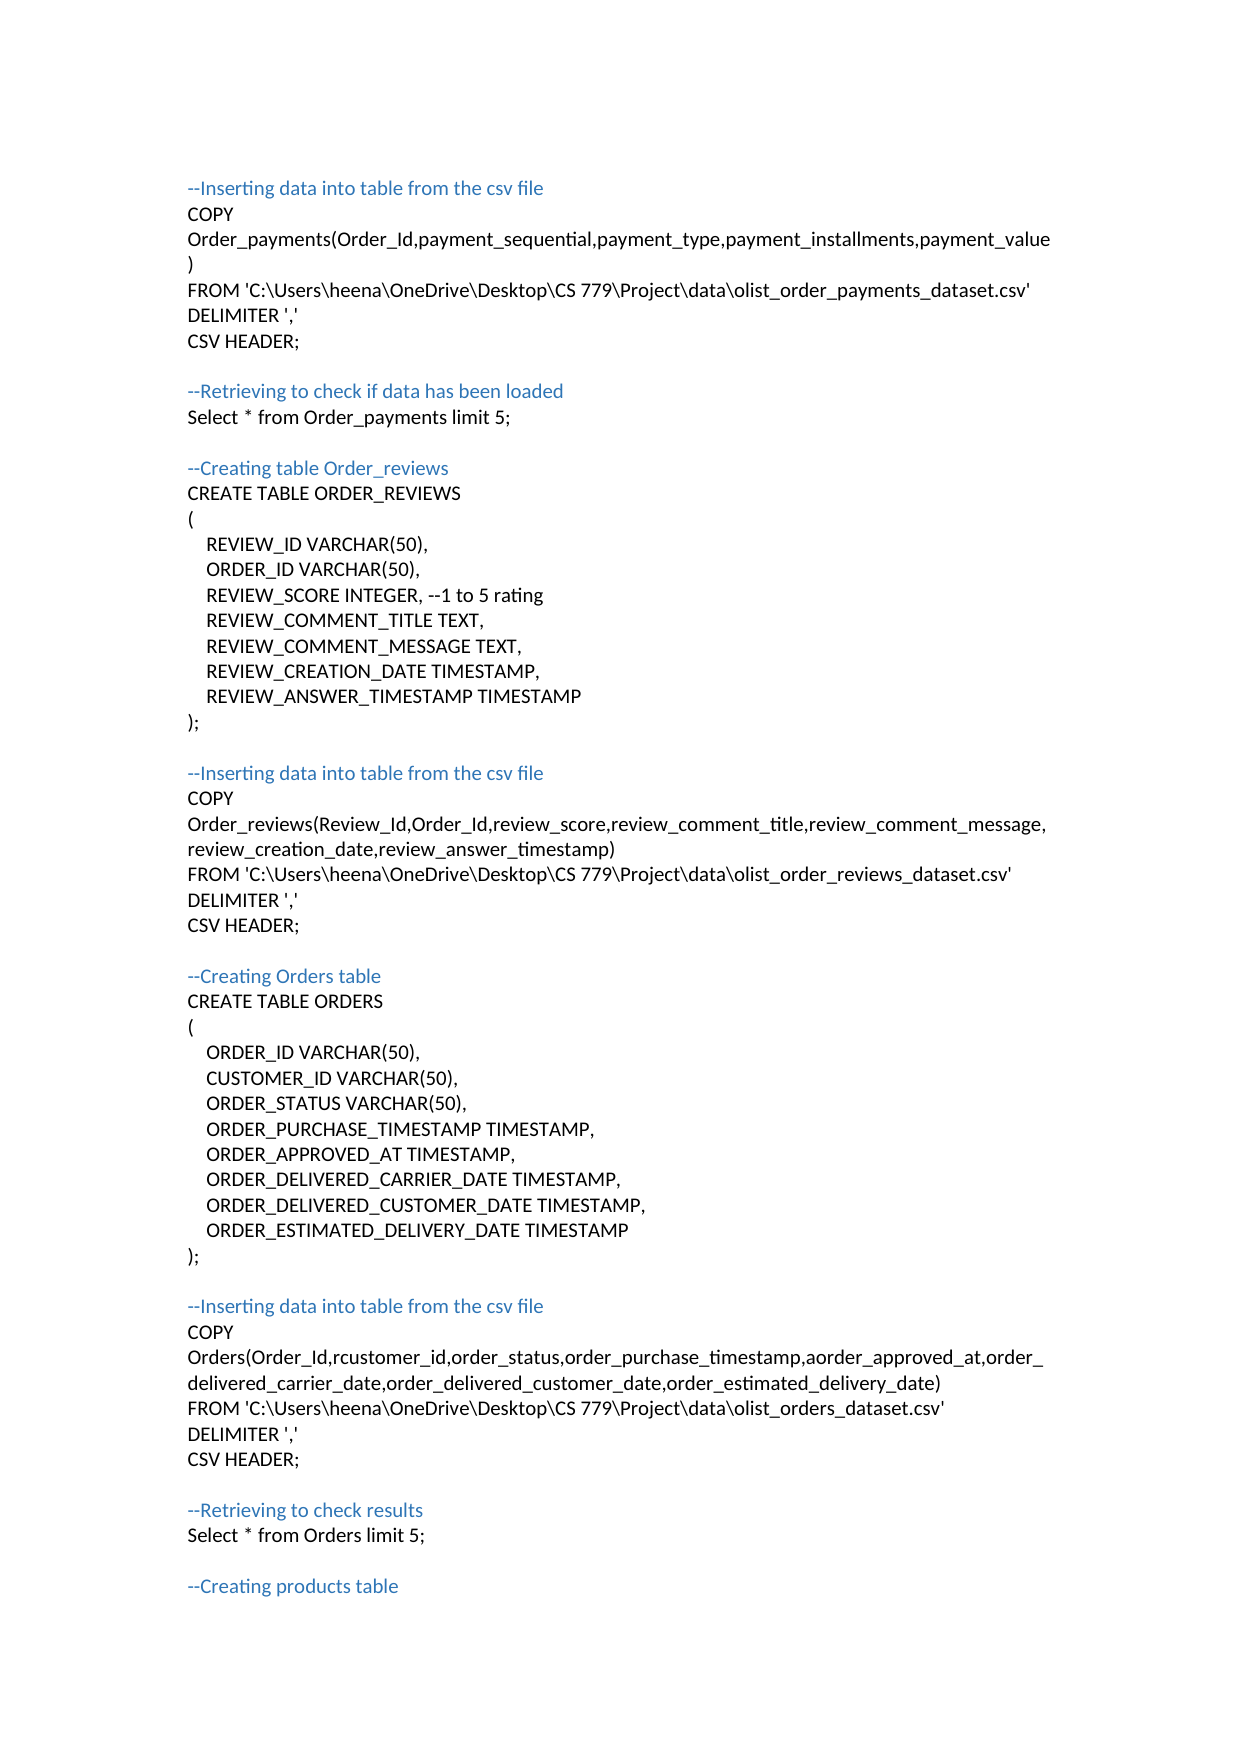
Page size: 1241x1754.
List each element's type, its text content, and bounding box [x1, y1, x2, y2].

text ORDER_ESTIMATED_DELIVERY_DATE TIMESTAMP [187, 1217, 1053, 1243]
text FROM 'C:\Users\heena\OneDrive\Desktop\CS 779\Project\data\olist_orders_dataset.csv' [187, 1395, 1053, 1421]
text FROM 'C:\Users\heena\OneDrive\Desktop\CS 779\Project\data\olist_order_payments_dataset.csv' [187, 277, 1053, 302]
text ORDER_DELIVERED_CARRIER_DATE TIMESTAMP, [187, 1167, 1053, 1192]
text REVIEW_ANSWER_TIMESTAMP TIMESTAMP [187, 684, 1053, 709]
text REVIEW_ID VARCHAR(50), [187, 531, 1053, 557]
text ); [187, 709, 1053, 734]
text CSV HEADER; [187, 912, 1053, 938]
text --Retrieving to check results [187, 1497, 1053, 1522]
text REVIEW_COMMENT_MESSAGE TEXT, [187, 633, 1053, 658]
text ( [187, 1014, 1053, 1039]
text DELIMITER ',' [187, 302, 1053, 328]
text ORDER_ID VARCHAR(50), [187, 1039, 1053, 1065]
text CUSTOMER_ID VARCHAR(50), [187, 1065, 1053, 1090]
text --Inserting data into table from the csv file [187, 760, 1053, 785]
text ); [187, 1243, 1053, 1268]
text REVIEW_CREATION_DATE TIMESTAMP, [187, 658, 1053, 684]
text CSV HEADER; [187, 1446, 1053, 1472]
text CREATE TABLE ORDERS [187, 989, 1053, 1014]
text ORDER_PURCHASE_TIMESTAMP TIMESTAMP, [187, 1116, 1053, 1141]
text --Creating Orders table [187, 963, 1053, 989]
text --Creating products table [187, 1573, 1053, 1599]
text Select * from Order_payments limit 5; [187, 404, 1053, 429]
text --Creating table Order_reviews [187, 455, 1053, 480]
text --Retrieving to check if data has been loaded [187, 379, 1053, 404]
text CREATE TABLE ORDER_REVIEWS [187, 480, 1053, 506]
text COPY Order_reviews(Review_Id,Order_Id,review_score,review_comment_title,review_comment_message,review_creation_date,review_answer_timestamp) [187, 785, 1053, 862]
text DELIMITER ',' [187, 1421, 1053, 1446]
text REVIEW_SCORE INTEGER, --1 to 5 rating [187, 582, 1053, 607]
text ORDER_ID VARCHAR(50), [187, 557, 1053, 582]
text FROM 'C:\Users\heena\OneDrive\Desktop\CS 779\Project\data\olist_order_reviews_dataset.csv' [187, 862, 1053, 887]
text Select * from Orders limit 5; [187, 1522, 1053, 1548]
text CSV HEADER; [187, 328, 1053, 353]
text ORDER_APPROVED_AT TIMESTAMP, [187, 1141, 1053, 1167]
text --Inserting data into table from the csv file [187, 175, 1053, 201]
text COPY Orders(Order_Id,rcustomer_id,order_status,order_purchase_timestamp,aorder_approved_at,order_delivered_carrier_date,order_delivered_customer_date,order_estimated_delivery_date) [187, 1319, 1053, 1395]
text ORDER_STATUS VARCHAR(50), [187, 1090, 1053, 1116]
text --Inserting data into table from the csv file [187, 1294, 1053, 1319]
text COPY Order_payments(Order_Id,payment_sequential,payment_type,payment_installments,payment_value) [187, 201, 1053, 277]
text REVIEW_COMMENT_TITLE TEXT, [187, 607, 1053, 633]
text ORDER_DELIVERED_CUSTOMER_DATE TIMESTAMP, [187, 1192, 1053, 1217]
text DELIMITER ',' [187, 887, 1053, 912]
text ( [187, 506, 1053, 531]
